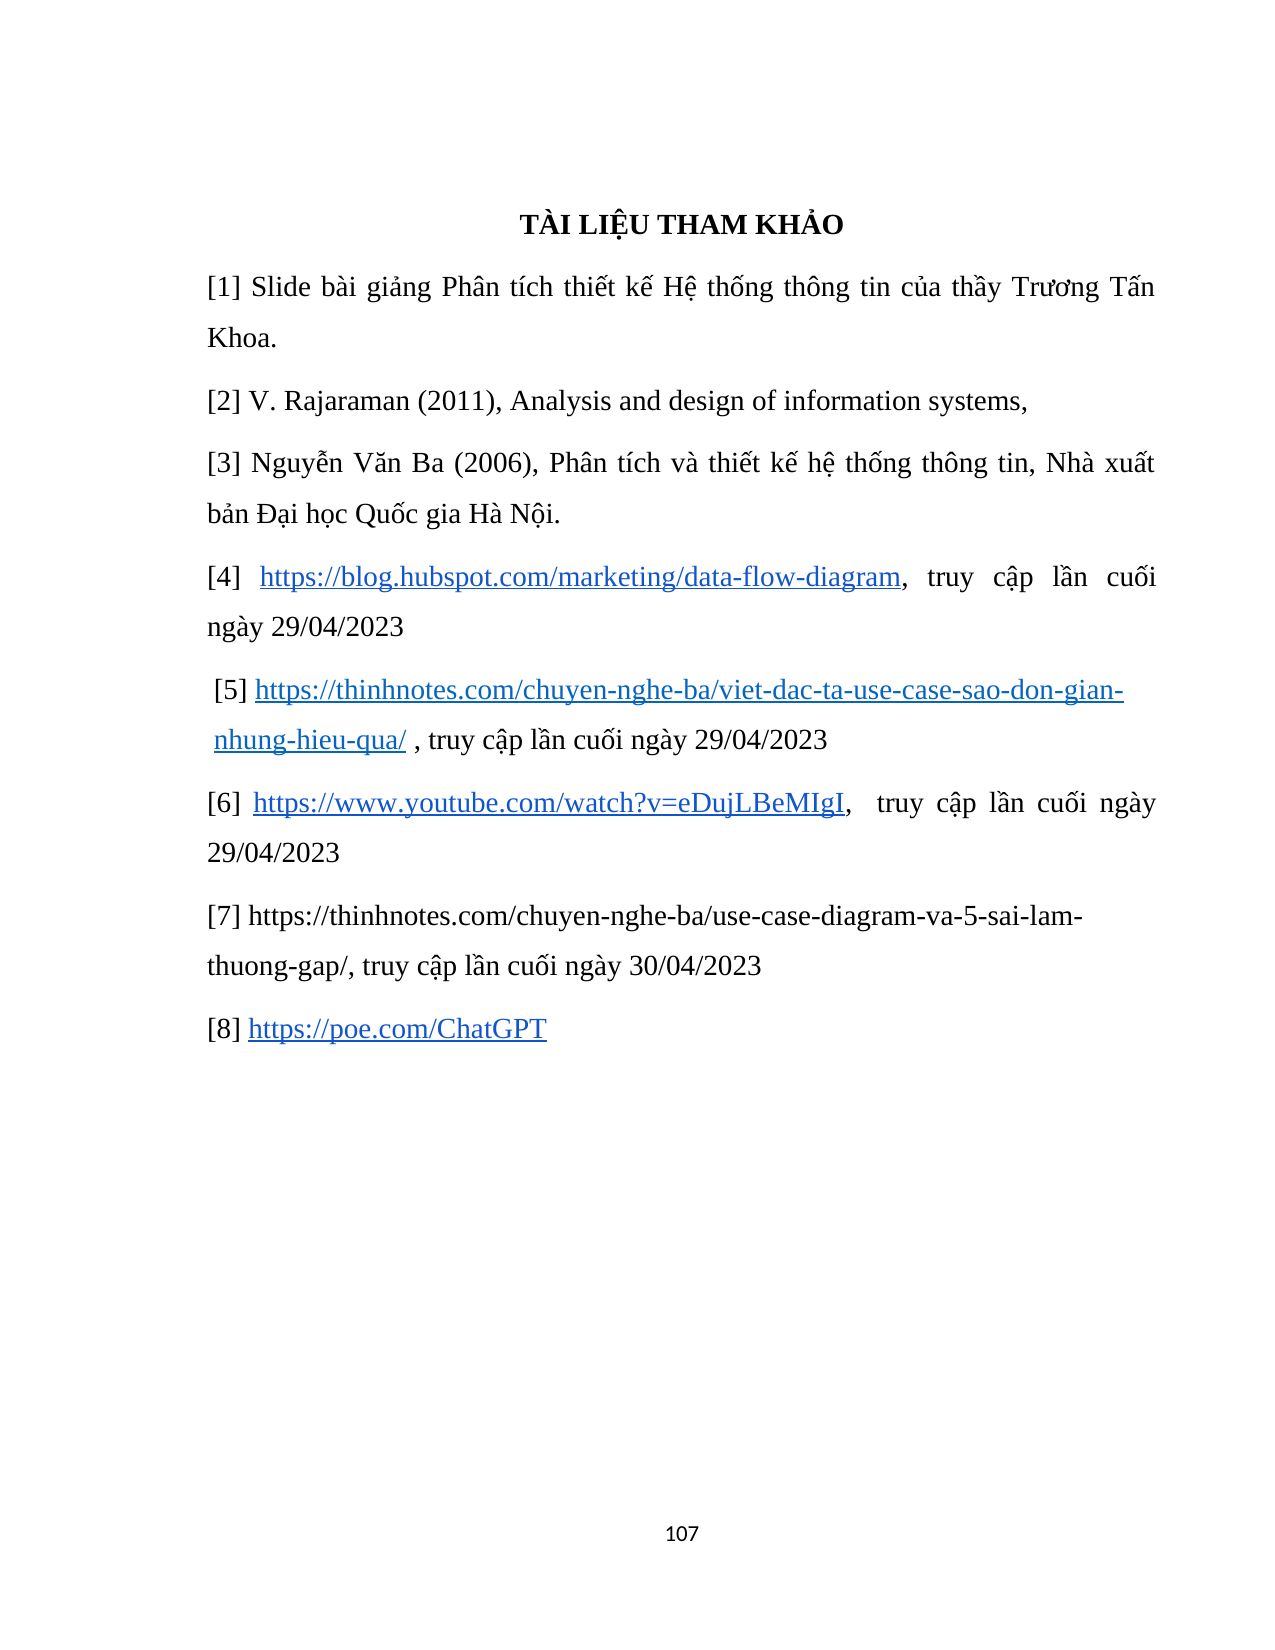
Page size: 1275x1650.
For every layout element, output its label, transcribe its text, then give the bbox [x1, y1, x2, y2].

text [5].https://thinhnotes.com/chuyen-nghe-ba/viet-dac-ta-use-case-sao-don-gian-nhung-hieu-qua/ , truy cập lần cuối ngày 29/04/2023 [213, 672, 1157, 756]
text [6] https://www.youtube.com/watch?v=eDujLBeMIgI, truy cập lần cuối ngày 29/04/2023 [207, 785, 1157, 869]
text [8] https://poe.com/ChatGPT [207, 1011, 1157, 1045]
text [1] Slide bài giảng Phân tích thiết kế Hệ thống thông tin của thầy Trương Tấn Khoa. [207, 269, 1157, 353]
text [7].https://thinhnotes.com/chuyen-nghe-ba/use-case-diagram-va-5-sai-lam-thuong-gap/, truy cập lần cuối ngày 30/04/2023 [207, 898, 1157, 982]
text [3] Nguyễn Văn Ba (2006), Phân tích và thiết kế hệ thống thông tin, Nhà xuất bản Đại học Quốc gia Hà Nội. [207, 446, 1157, 529]
text [4] https://blog.hubspot.com/marketing/data-flow-diagram, truy cập lần cuối ngày 29/04/2023 [207, 559, 1157, 642]
text [2] V. Rajaraman (2011), Analysis and design of information systems, [207, 383, 1157, 416]
subtitle TÀI LIỆU THAM KHẢO [207, 207, 1157, 240]
